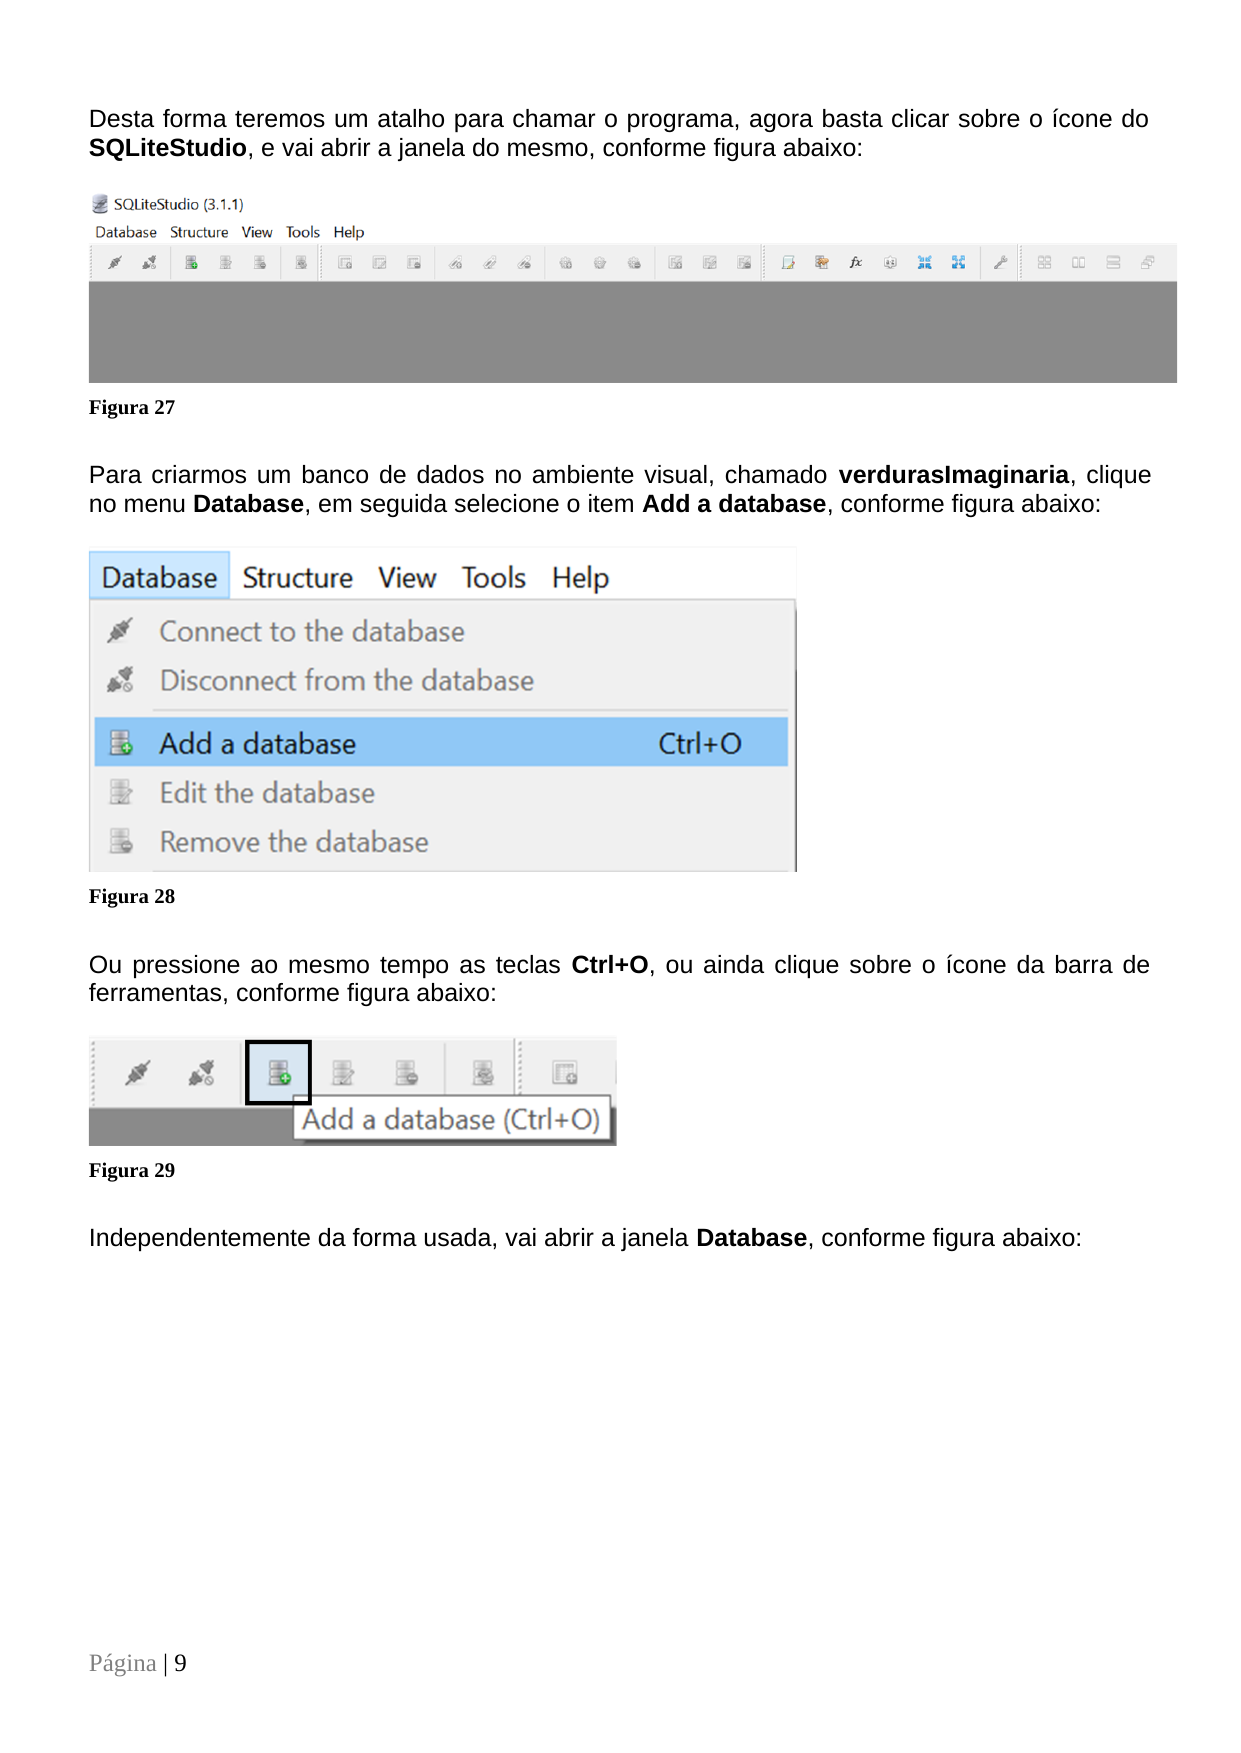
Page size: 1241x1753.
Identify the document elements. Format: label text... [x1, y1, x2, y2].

picture [88, 190, 1178, 383]
text Independentemente da forma usada, vai abrir a janela Database, conforme figura abaixo: [89, 1223, 1152, 1252]
text Figura 27 [89, 395, 1152, 419]
picture [88, 1035, 617, 1146]
text Desta forma teremos um atalho para chamar o programa, agora basta clicar sobre o ícone do SQLiteStudio, e vai abrir a janela do mesmo, conforme figura abaixo: [89, 104, 1152, 161]
text Figura 28 [89, 884, 1152, 908]
picture [88, 546, 797, 872]
text Para criarmos um banco de dados no ambiente visual, chamado verdurasImaginaria, clique no menu Database, em seguida selecione o item Add a database, conforme figura abaixo: [89, 461, 1152, 518]
text Ou pressione ao mesmo tempo as teclas Ctrl+O, ou ainda clique sobre o ícone da barra de ferramentas, conforme figura abaixo: [89, 949, 1152, 1007]
text Figura 29 [89, 1158, 1152, 1182]
